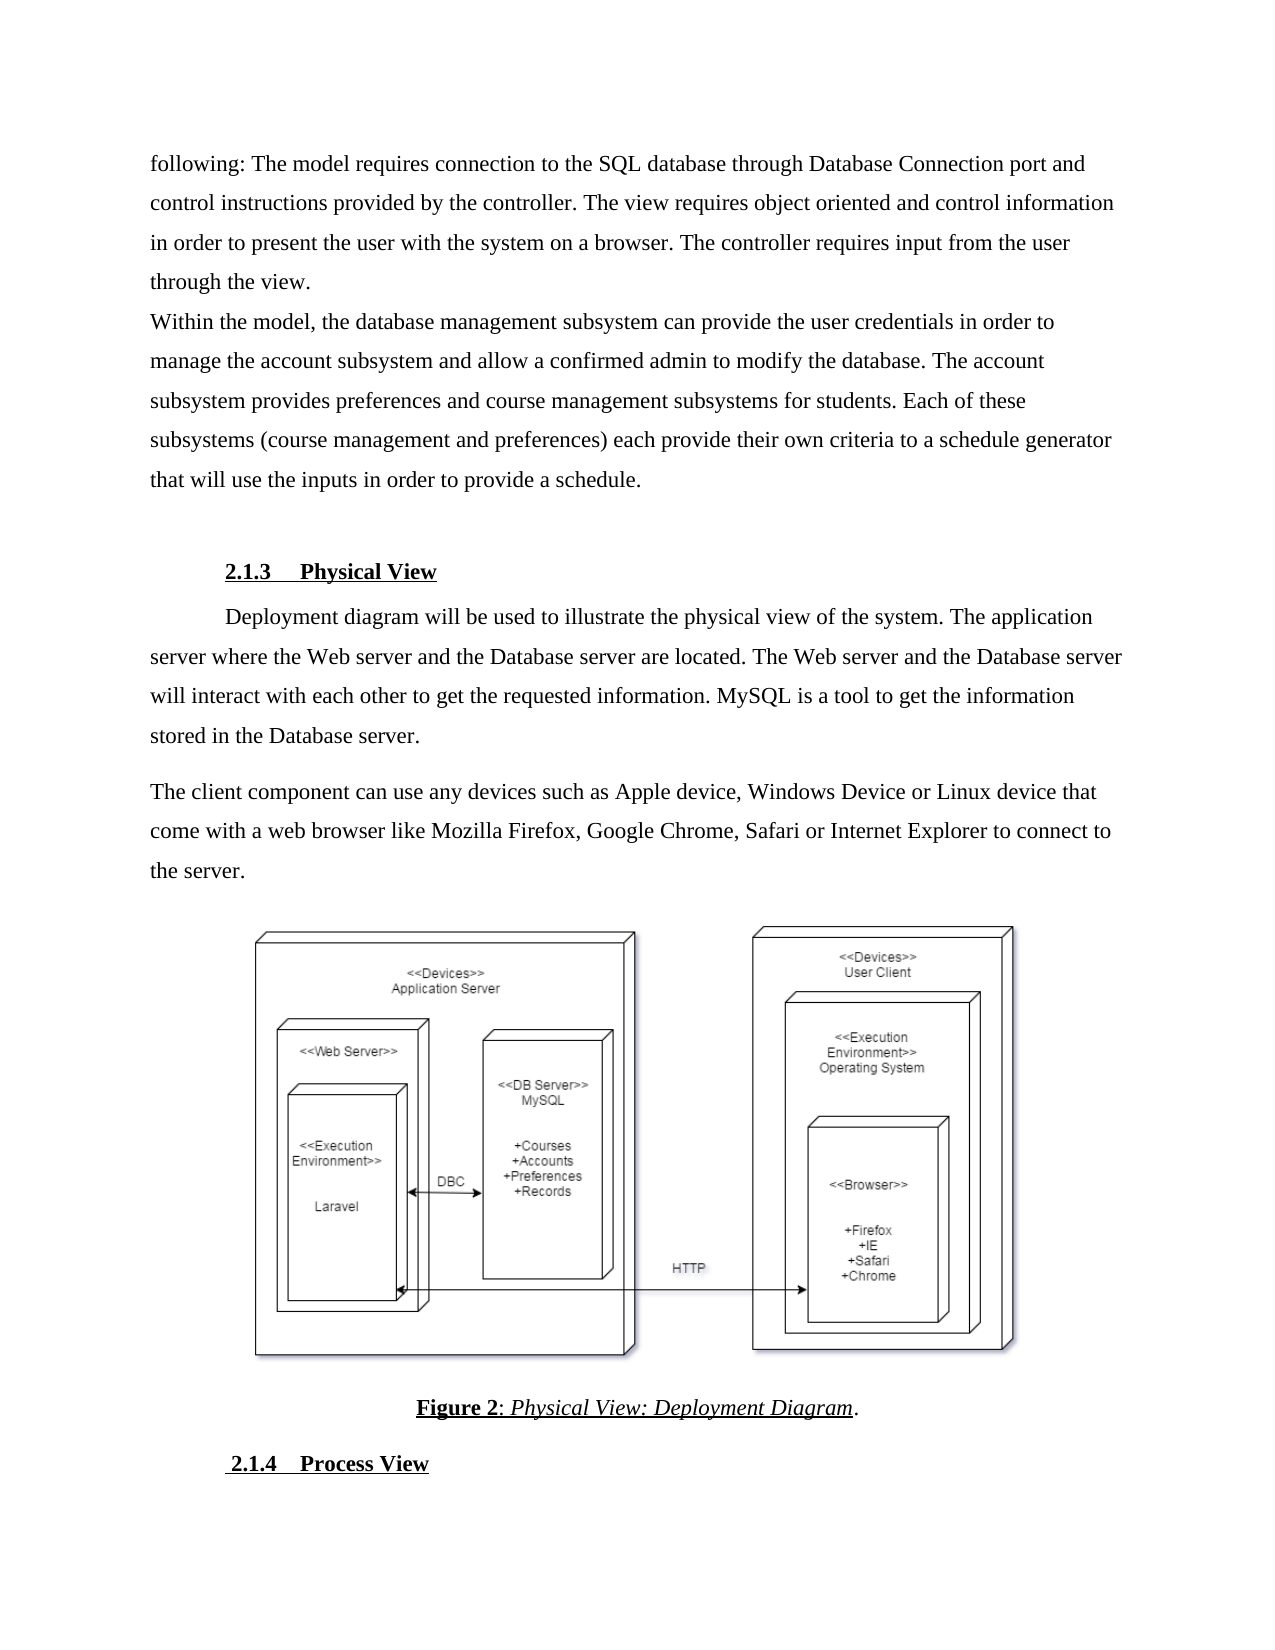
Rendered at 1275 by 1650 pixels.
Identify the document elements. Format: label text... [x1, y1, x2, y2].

text Within the model, the database management subsystem can provide the user credentials in order to manage the account subsystem and allow a confirmed admin to modify the database. The account subsystem provides preferences and course management subsystems for students. Each of these subsystems (course management and preferences) each provide their own criteria to a schedule generator that will use the inputs in order to provide a schedule. [150, 308, 1125, 492]
text Deployment diagram will be used to illustrate the physical view of the system. The application server where the Web server and the Database server are located. The Web server and the Database server will interact with each other to get the requested information. MySQL is a tool to get the information stored in the Database server. [150, 603, 1125, 748]
text Figure 2: Physical View: Deployment Diagram. [150, 1393, 1125, 1420]
text The client component can use any devices such as Apple device, Windows Device or Linux device that come with a web browser like Mozilla Firefox, Google Chrome, Safari or Internet Explorer to connect to the server. [150, 778, 1125, 883]
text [150, 150, 1125, 295]
text 2.1.3 Physical View [150, 558, 1125, 584]
text 2.1.4 Process View [150, 1450, 1125, 1476]
